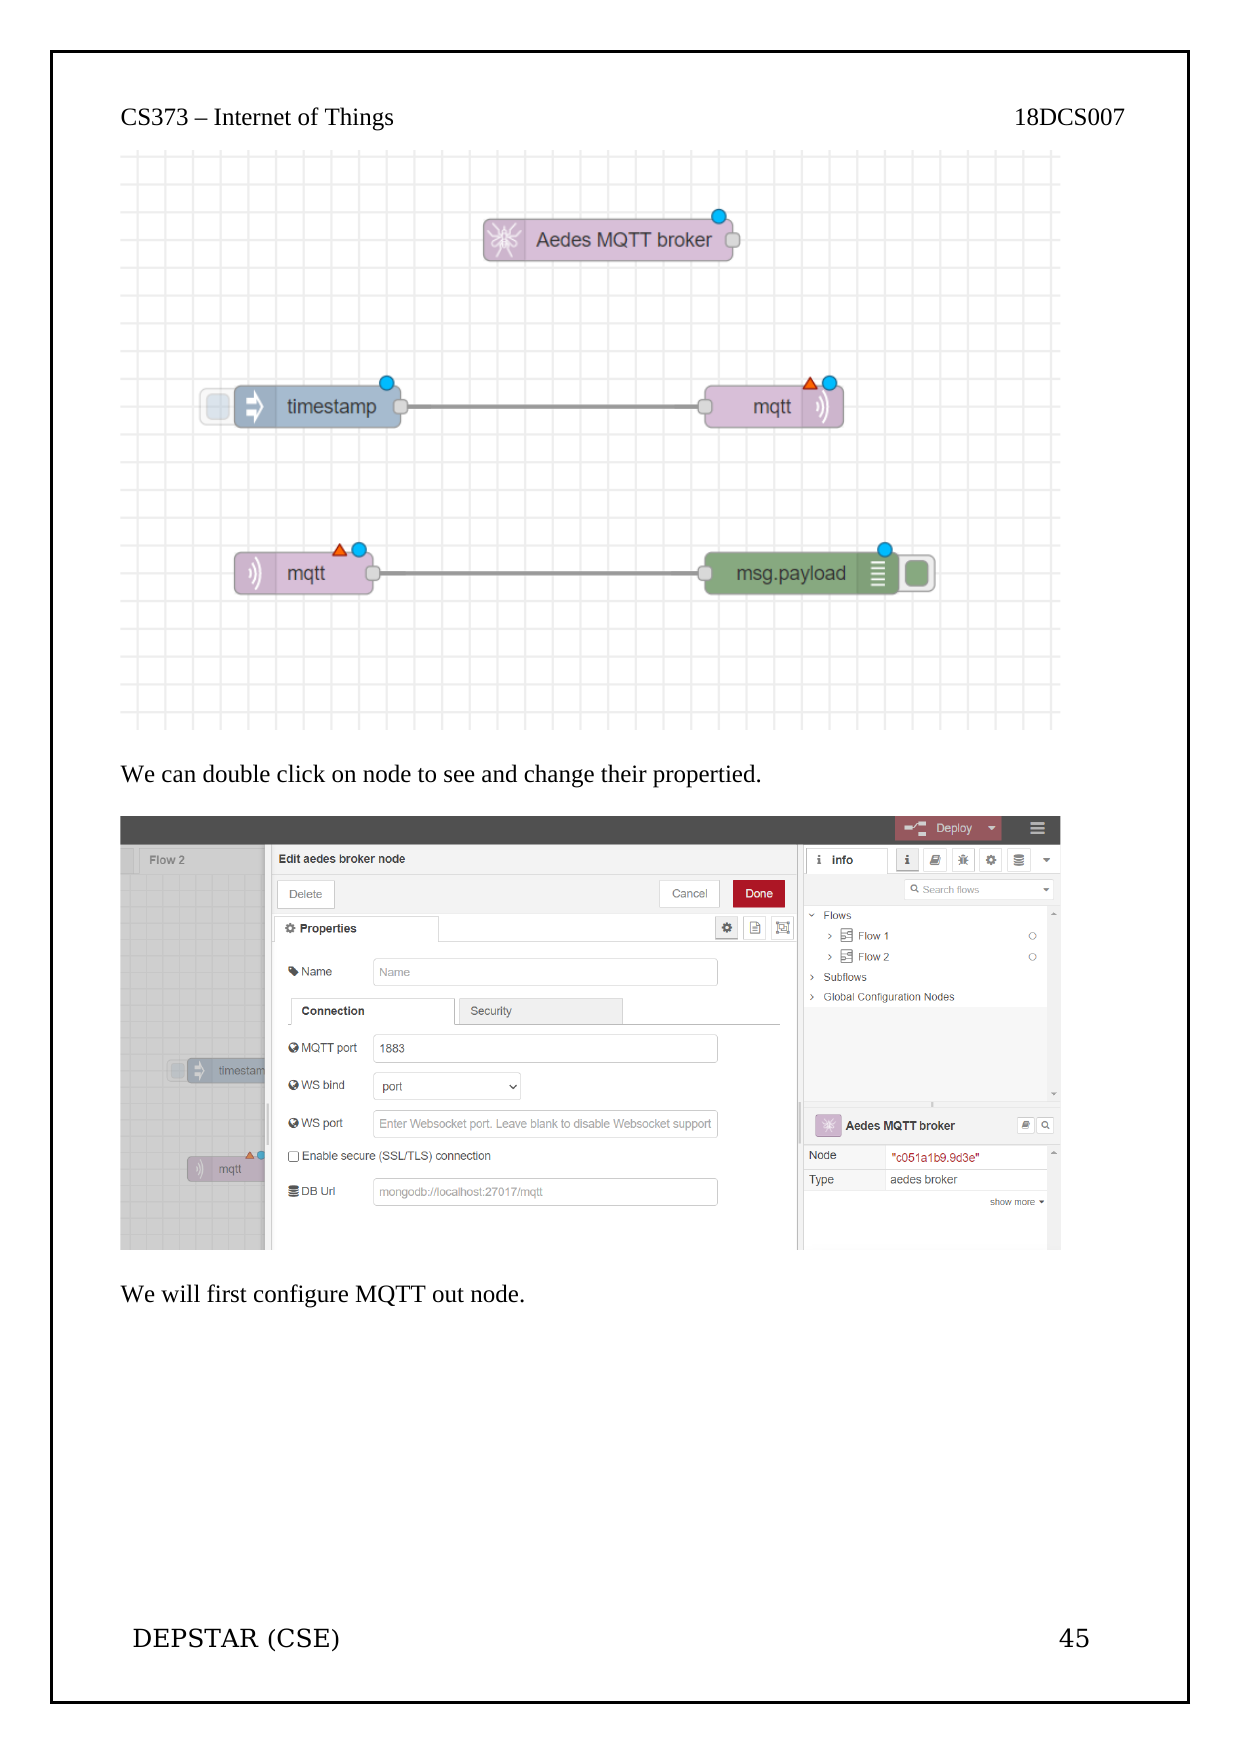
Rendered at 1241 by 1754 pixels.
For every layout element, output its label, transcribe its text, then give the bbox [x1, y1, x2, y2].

picture [120, 816, 1061, 1250]
text We will first configure MQTT out node. [120, 1279, 1090, 1307]
picture [120, 150, 1061, 730]
text We can double click on node to see and change their propertied. [120, 759, 1090, 787]
